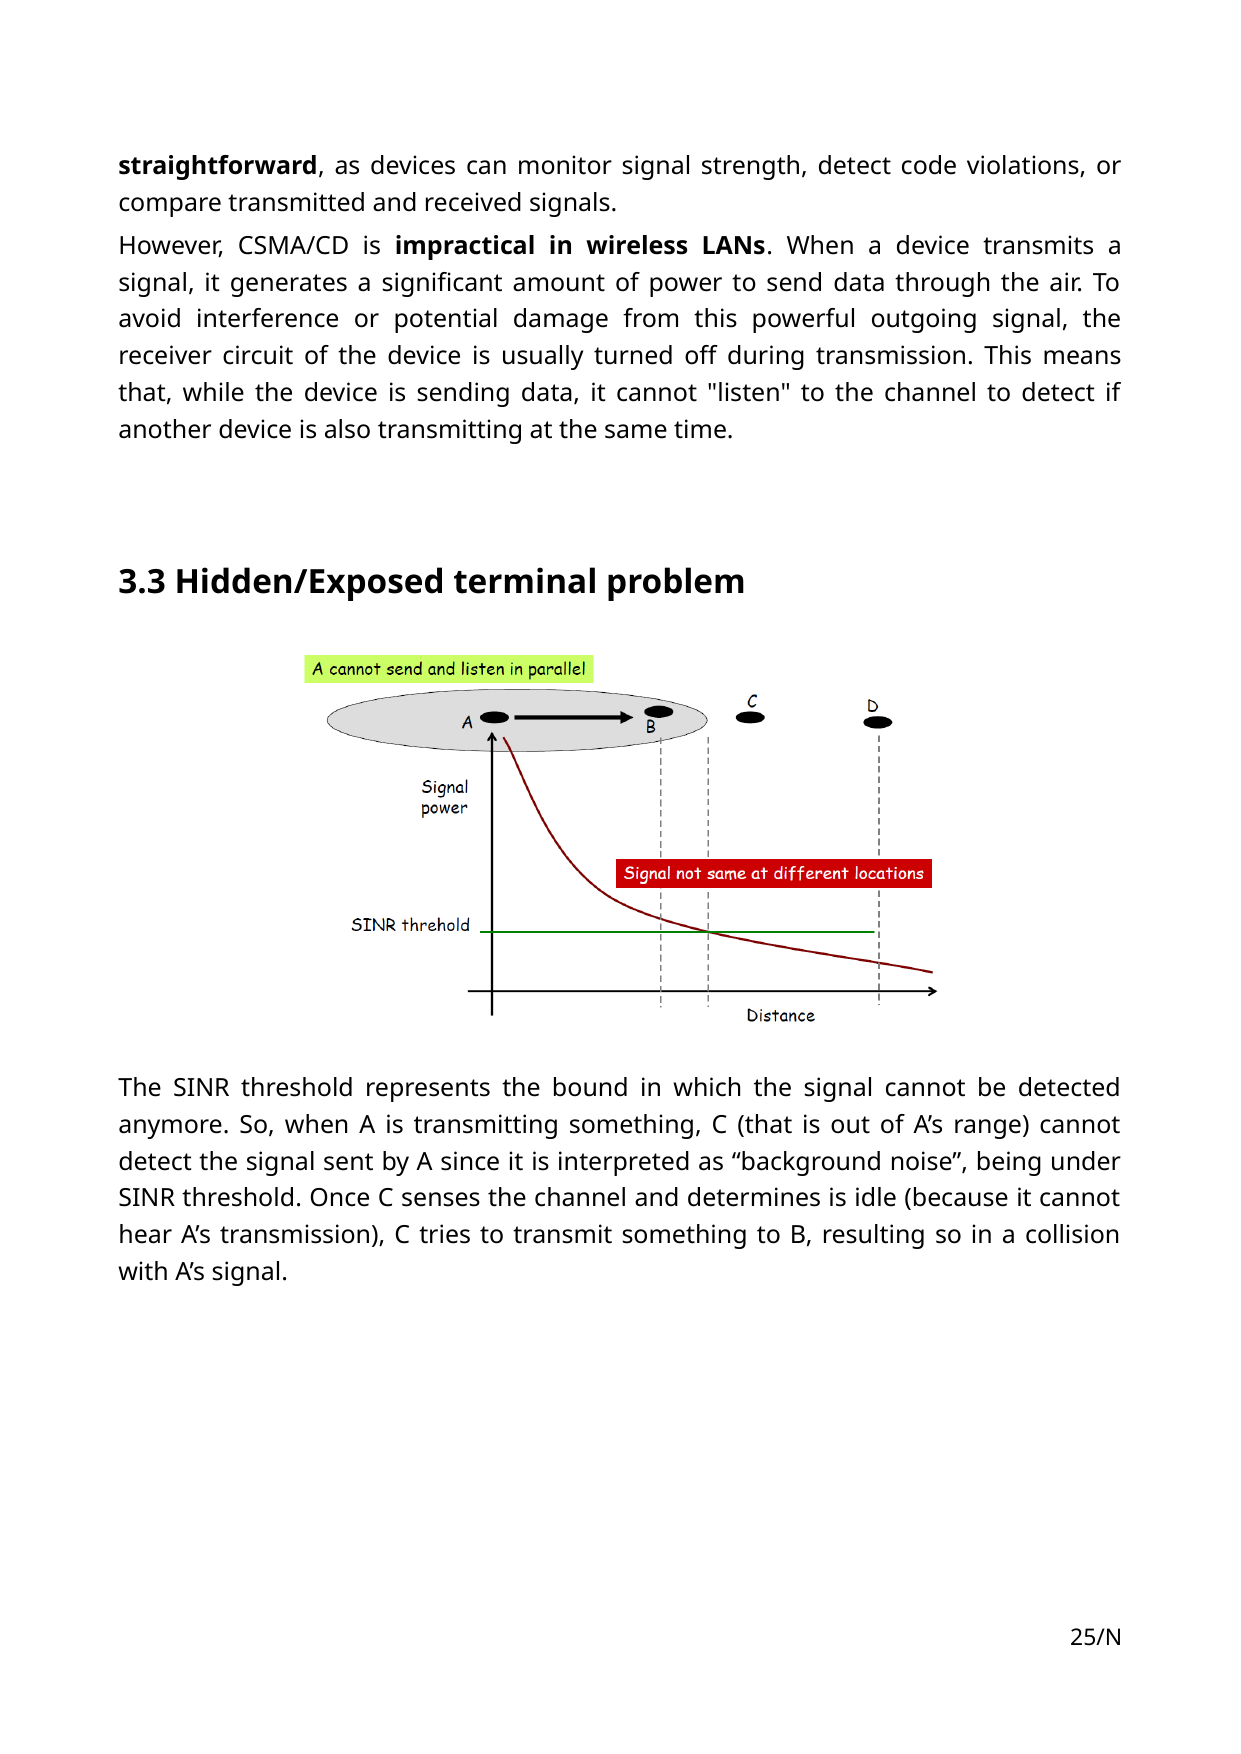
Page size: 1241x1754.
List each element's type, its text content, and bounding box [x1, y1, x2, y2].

text However, CSMA/CD is impractical in wireless LANs. When a device transmits a signal, it generates a significant amount of power to send data through the air. To avoid interference or potential damage from this powerful outgoing signal, the receiver circuit of the device is usually turned off during transmission. This means that, while the device is sending data, it cannot "listen" to the channel to detect if another device is also transmitting at the same time. [118, 227, 1122, 445]
picture [296, 644, 945, 1031]
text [118, 148, 1122, 218]
text The SINR threshold represents the bound in which the signal cannot be detected anymore. So, when A is transmitting something, C (that is out of A’s range) cannot detect the signal sent by A since it is interpreted as “background noise”, being under SINR threshold. Once C senses the channel and determines is idle (because it cannot hear A’s transmission), C tries to transmit something to B, resulting so in a collision with A’s signal. [118, 1070, 1122, 1288]
subtitle 3.3 Hidden/Exposed terminal problem [118, 558, 1122, 604]
